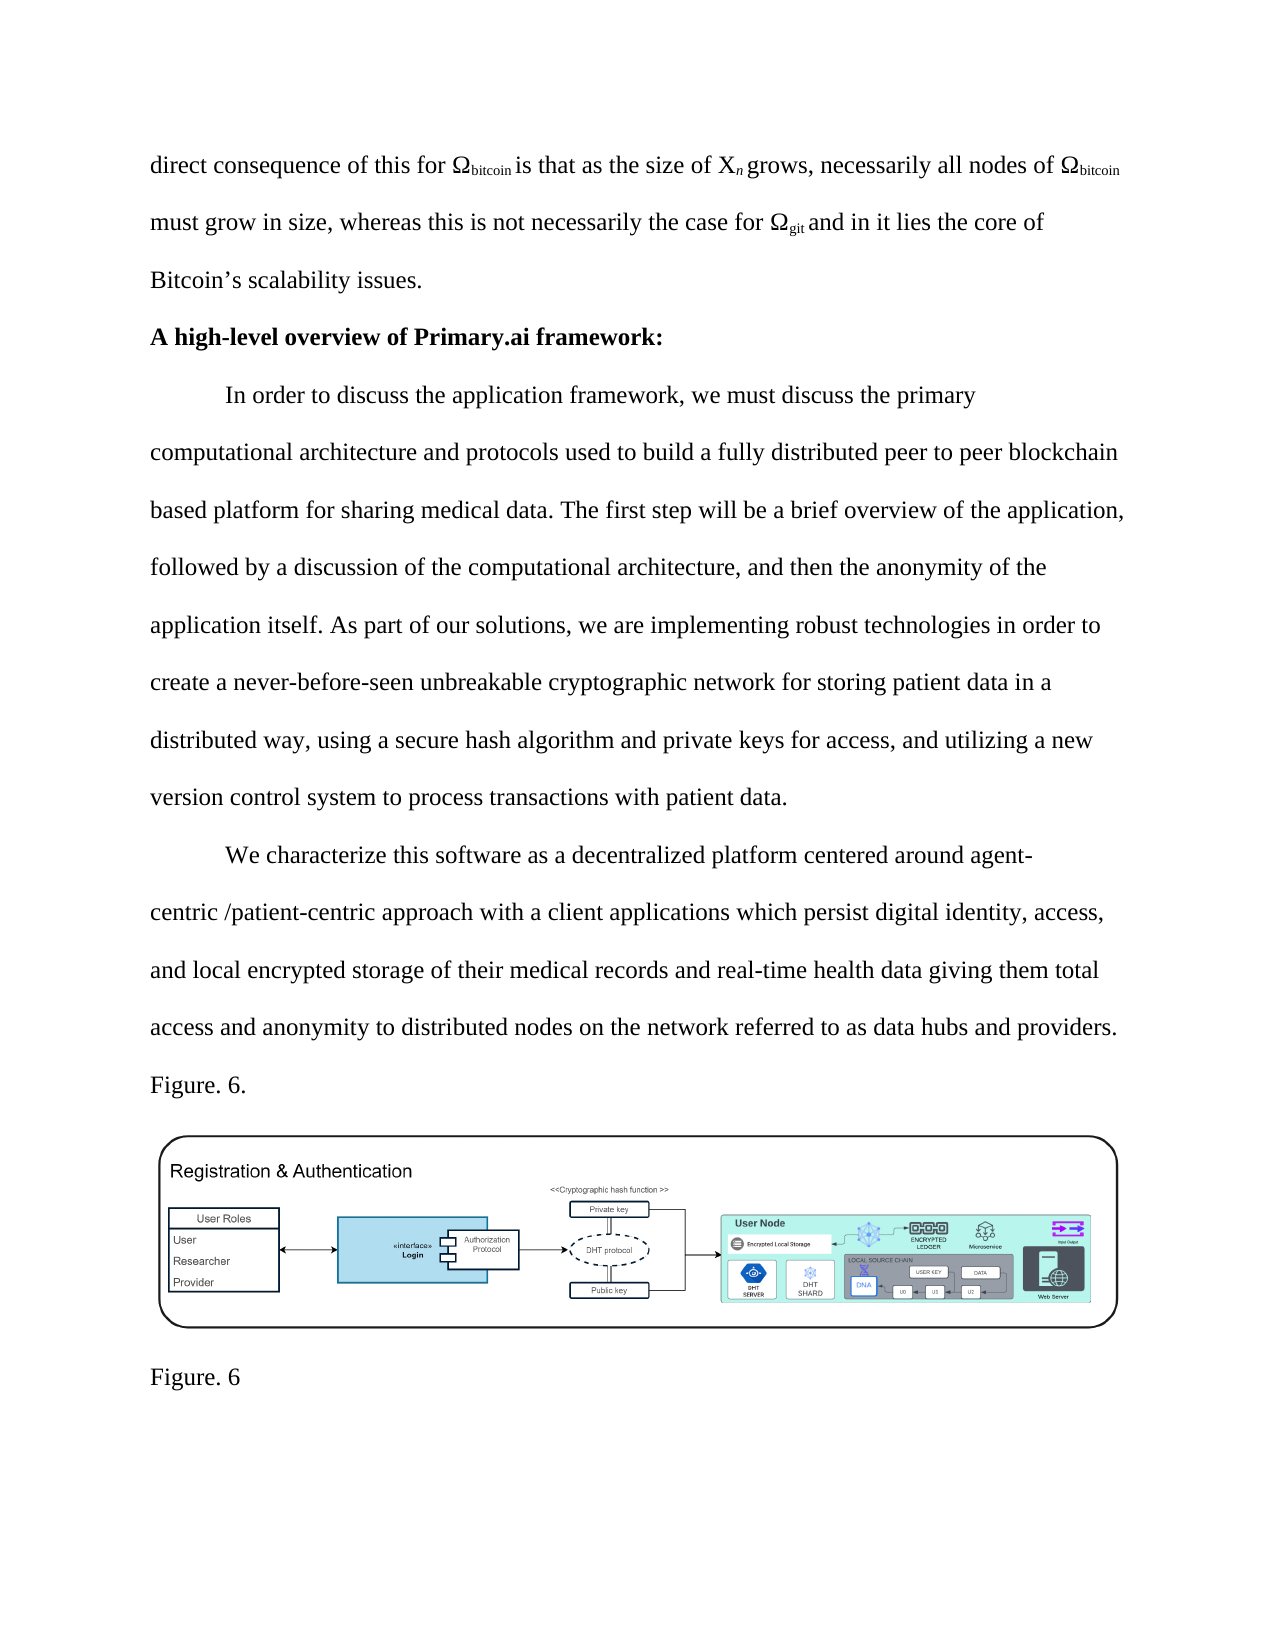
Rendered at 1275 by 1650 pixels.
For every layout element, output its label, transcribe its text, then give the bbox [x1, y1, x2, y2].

text Figure. 6 [150, 1362, 1125, 1391]
text Figure. 6. [150, 1070, 1125, 1099]
text We characterize this software as a decentralized platform centered around agent-centric /patient-centric approach with a client applications which persist digital identity, access, and local encrypted storage of their medical records and real-time health data giving them total access and anonymity to distributed nodes on the network referred to as data hubs and providers. [150, 840, 1125, 1041]
picture [150, 1127, 1125, 1336]
subtitle A high-level overview of Primary.ai framework: [150, 322, 1125, 351]
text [150, 150, 1125, 294]
text In order to discuss the application framework, we must discuss the primary computational architecture and protocols used to build a fully distributed peer to peer blockchain based platform for sharing medical data. The first step will be a brief overview of the application, followed by a discussion of the computational architecture, and then the anonymity of the application itself. As part of our solutions, we are implementing robust technologies in order to create a never-before-seen unbreakable cryptographic network for storing patient data in a distributed way, using a secure hash algorithm and private keys for access, and utilizing a new version control system to process transactions with patient data. [150, 380, 1125, 811]
